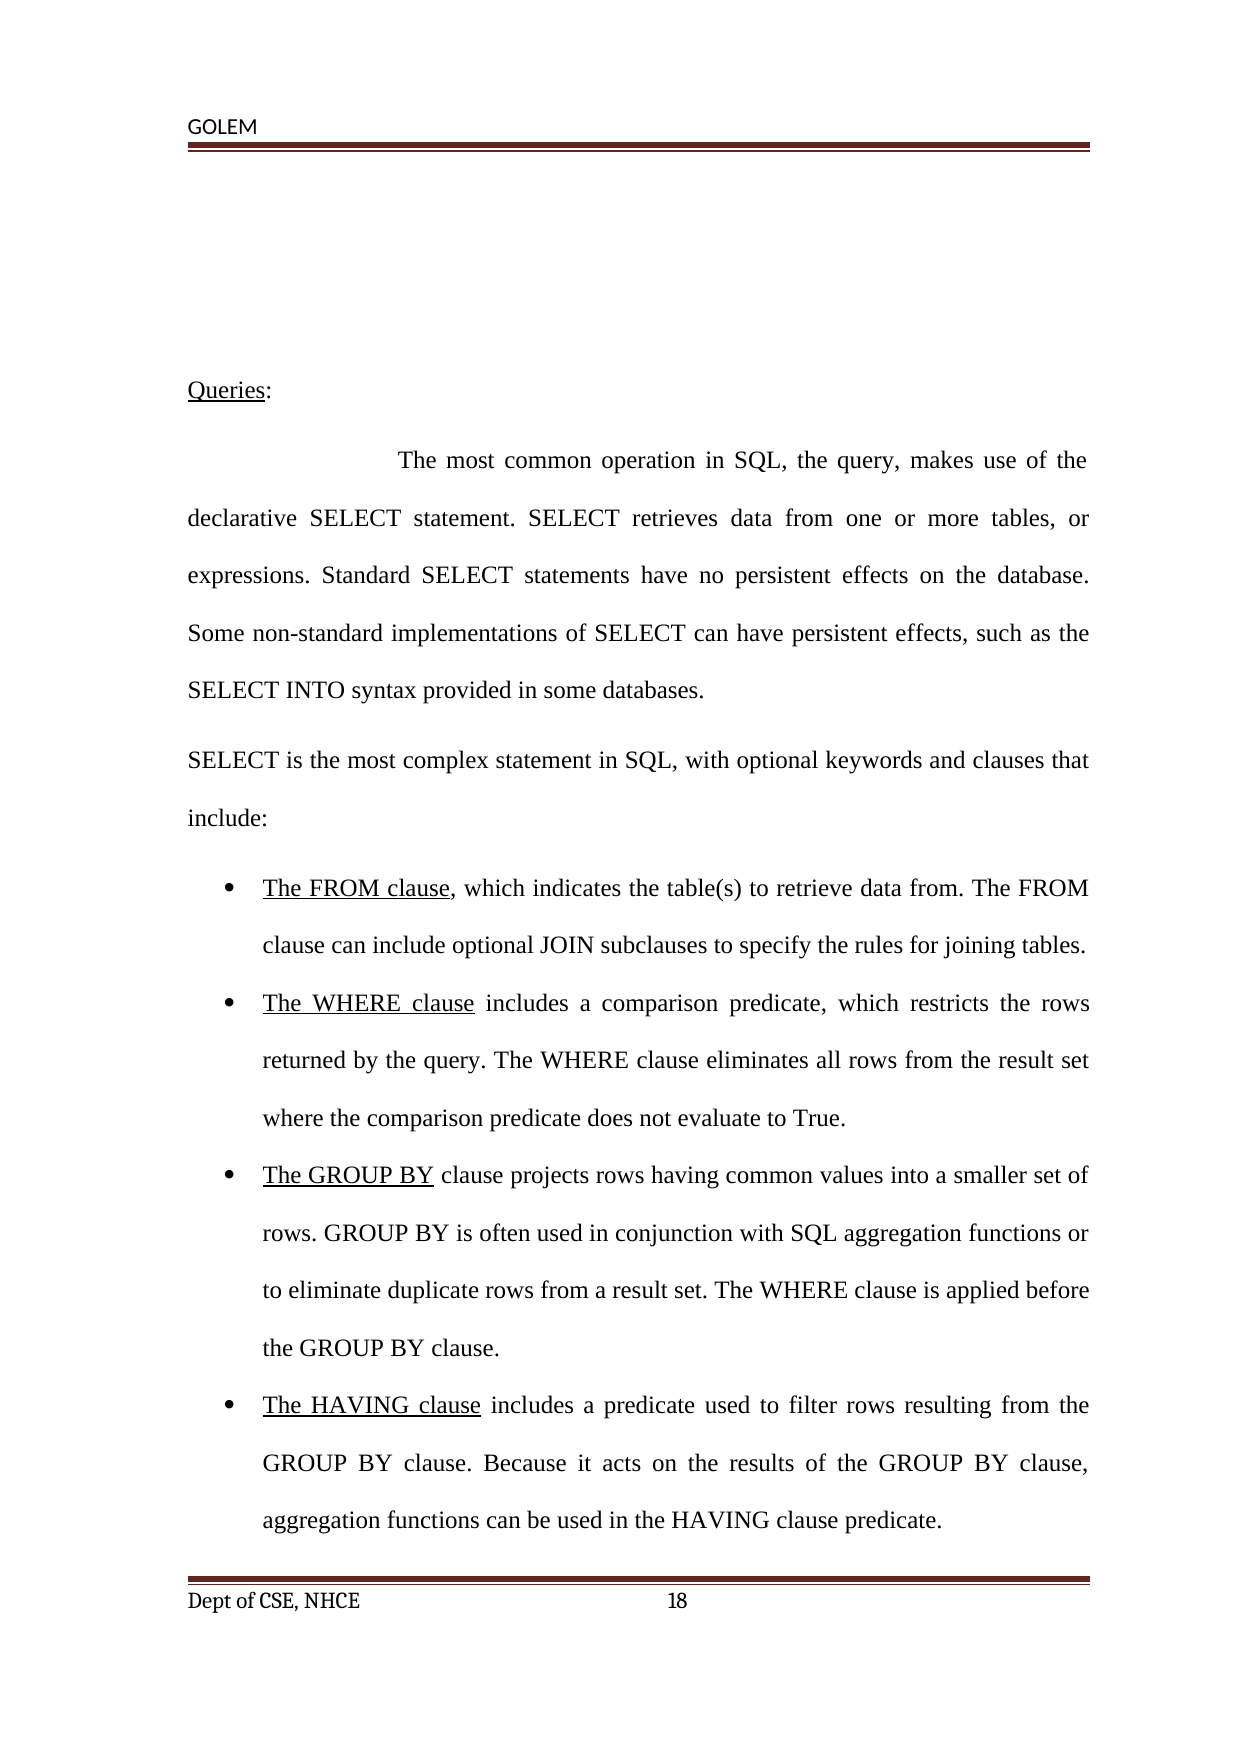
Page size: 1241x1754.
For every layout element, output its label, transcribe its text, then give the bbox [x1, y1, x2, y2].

list The FROM clause, which indicates the table(s) to retrieve data from. The FROM clause can include optional JOIN subclauses to specify the rules for joining tables. [225, 873, 1090, 959]
text The most common operation in SQL, the query, makes use of the declarative SELECT statement. SELECT retrieves data from one or more tables, or expressions. Standard SELECT statements have no persistent effects on the database. Some non-standard implementations of SELECT can have persistent effects, such as the SELECT INTO syntax provided in some databases. [187, 445, 1090, 704]
list The GROUP BY clause projects rows having common values into a smaller set of rows. GROUP BY is often used in conjunction with SQL aggregation functions or to eliminate duplicate rows from a result set. The WHERE clause is applied before the GROUP BY clause. [225, 1160, 1090, 1362]
list The WHERE clause includes a comparison predicate, which restricts the rows returned by the query. The WHERE clause eliminates all rows from the result set where the comparison predicate does not evaluate to True. [225, 988, 1090, 1132]
text SELECT is the most complex statement in SQL, with optional keywords and clauses that include: [187, 745, 1090, 832]
list The HAVING clause includes a predicate used to filter rows resulting from the GROUP BY clause. Because it acts on the results of the GROUP BY clause, aggregation functions can be used in the HAVING clause predicate. [225, 1390, 1090, 1534]
text Queries: [187, 375, 1090, 404]
